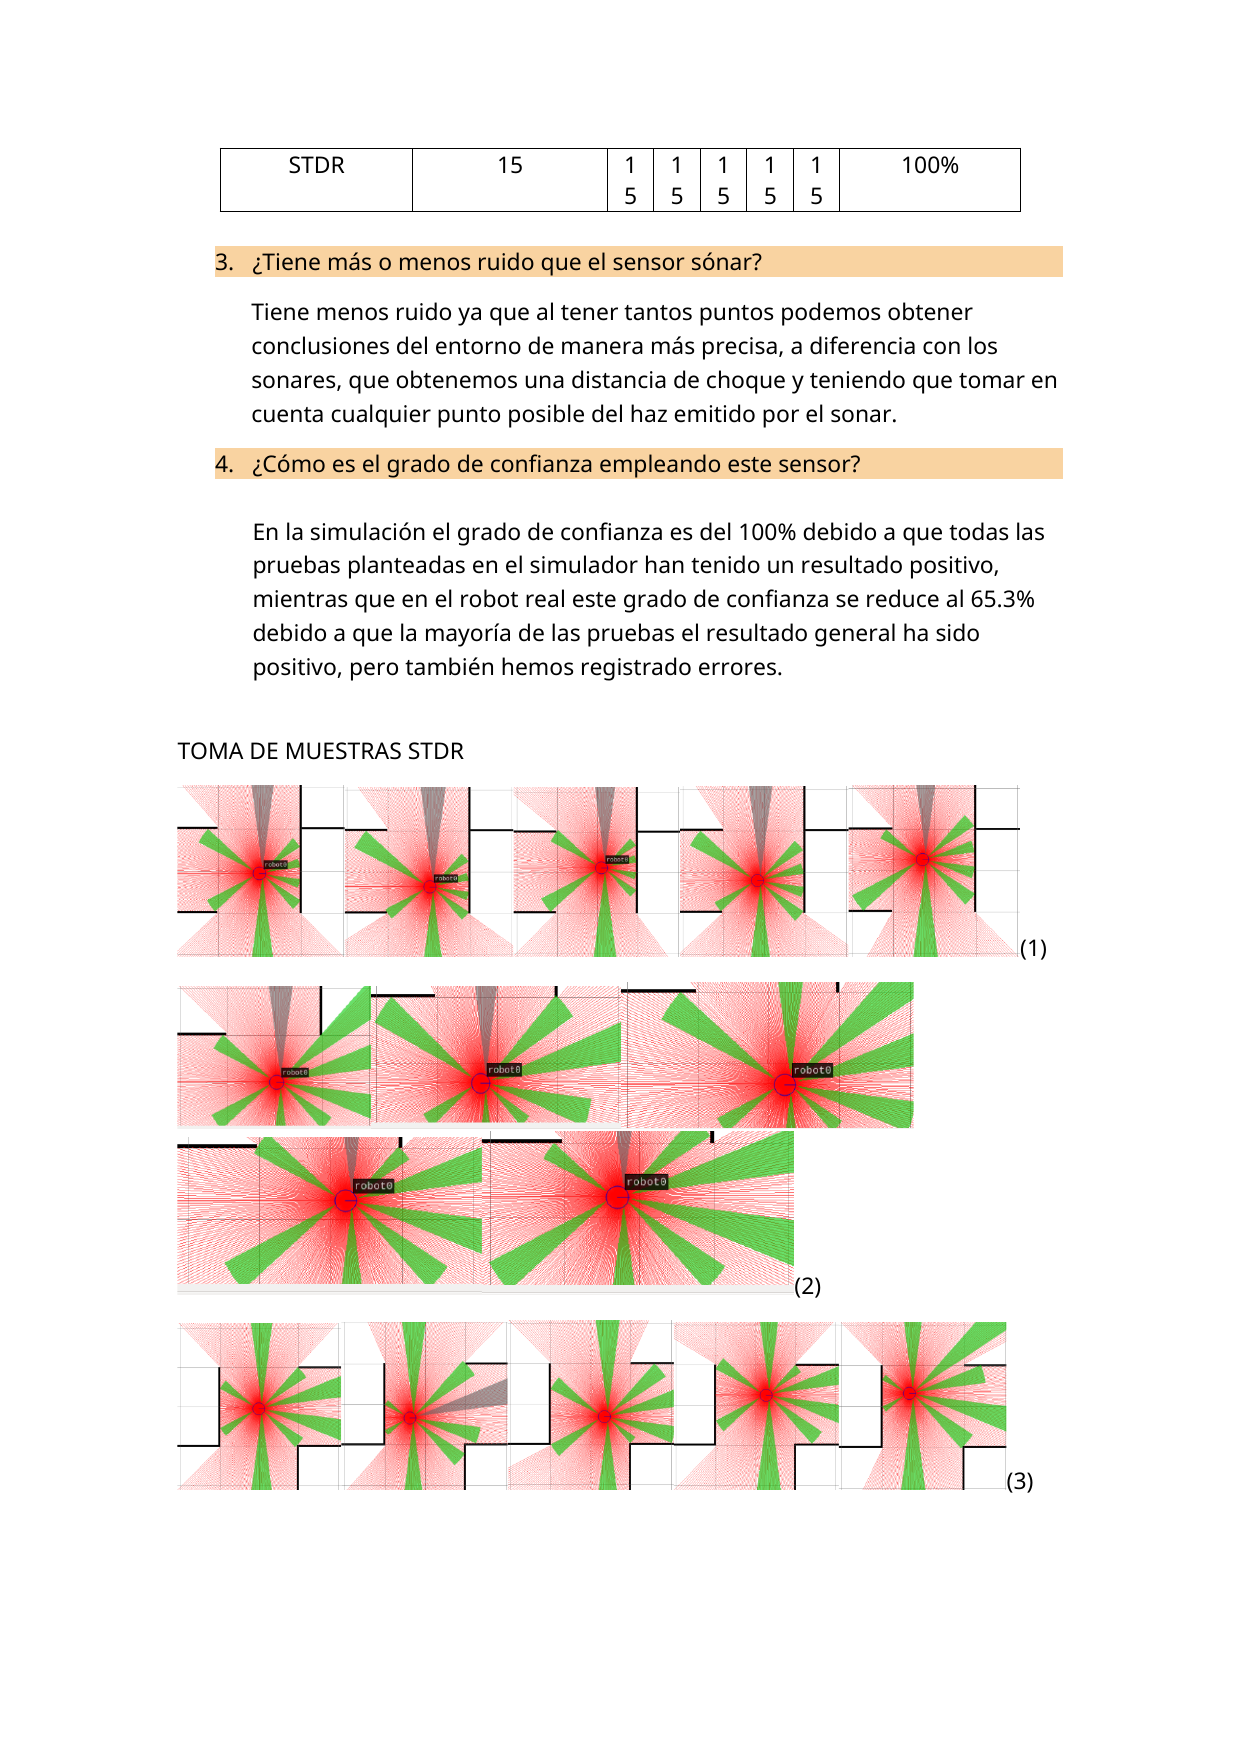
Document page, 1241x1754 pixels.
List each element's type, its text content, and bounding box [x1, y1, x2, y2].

table_cell 15 [701, 149, 746, 211]
table_cell 15 [747, 149, 793, 211]
text TOMA DE MUESTRAS STDR [177, 735, 1063, 766]
list ¿Cómo es el grado de confianza empleando este sensor? [215, 448, 1063, 479]
table_cell STDR [221, 149, 412, 211]
picture [177, 785, 1020, 957]
text Tiene menos ruido ya que al tener tantos puntos podemos obtener conclusiones del entorno de manera más precisa, a diferencia con los sonares, que obtenemos una distancia de choque y teniendo que tomar en cuenta cualquier punto posible del haz emitido por el sonar. [251, 296, 1063, 429]
table_cell 15 [413, 149, 607, 211]
list ¿Tiene más o menos ruido que el sensor sónar? [215, 246, 1063, 277]
picture [177, 1131, 794, 1295]
table_cell 15 [794, 149, 839, 211]
table_cell 100% [840, 149, 1020, 211]
table_cell 15 [654, 149, 700, 211]
table_cell 15 [608, 149, 653, 211]
picture [177, 1320, 1007, 1490]
picture [177, 982, 914, 1129]
list En la simulación el grado de confianza es del 100% debido a que todas las pruebas planteadas en el simulador han tenido un resultado positivo, mientras que en el robot real este grado de confianza se reduce al 65.3% debido a que la mayoría de las pruebas el resultado general ha sido positivo, pero también hemos registrado errores. [252, 516, 1063, 682]
